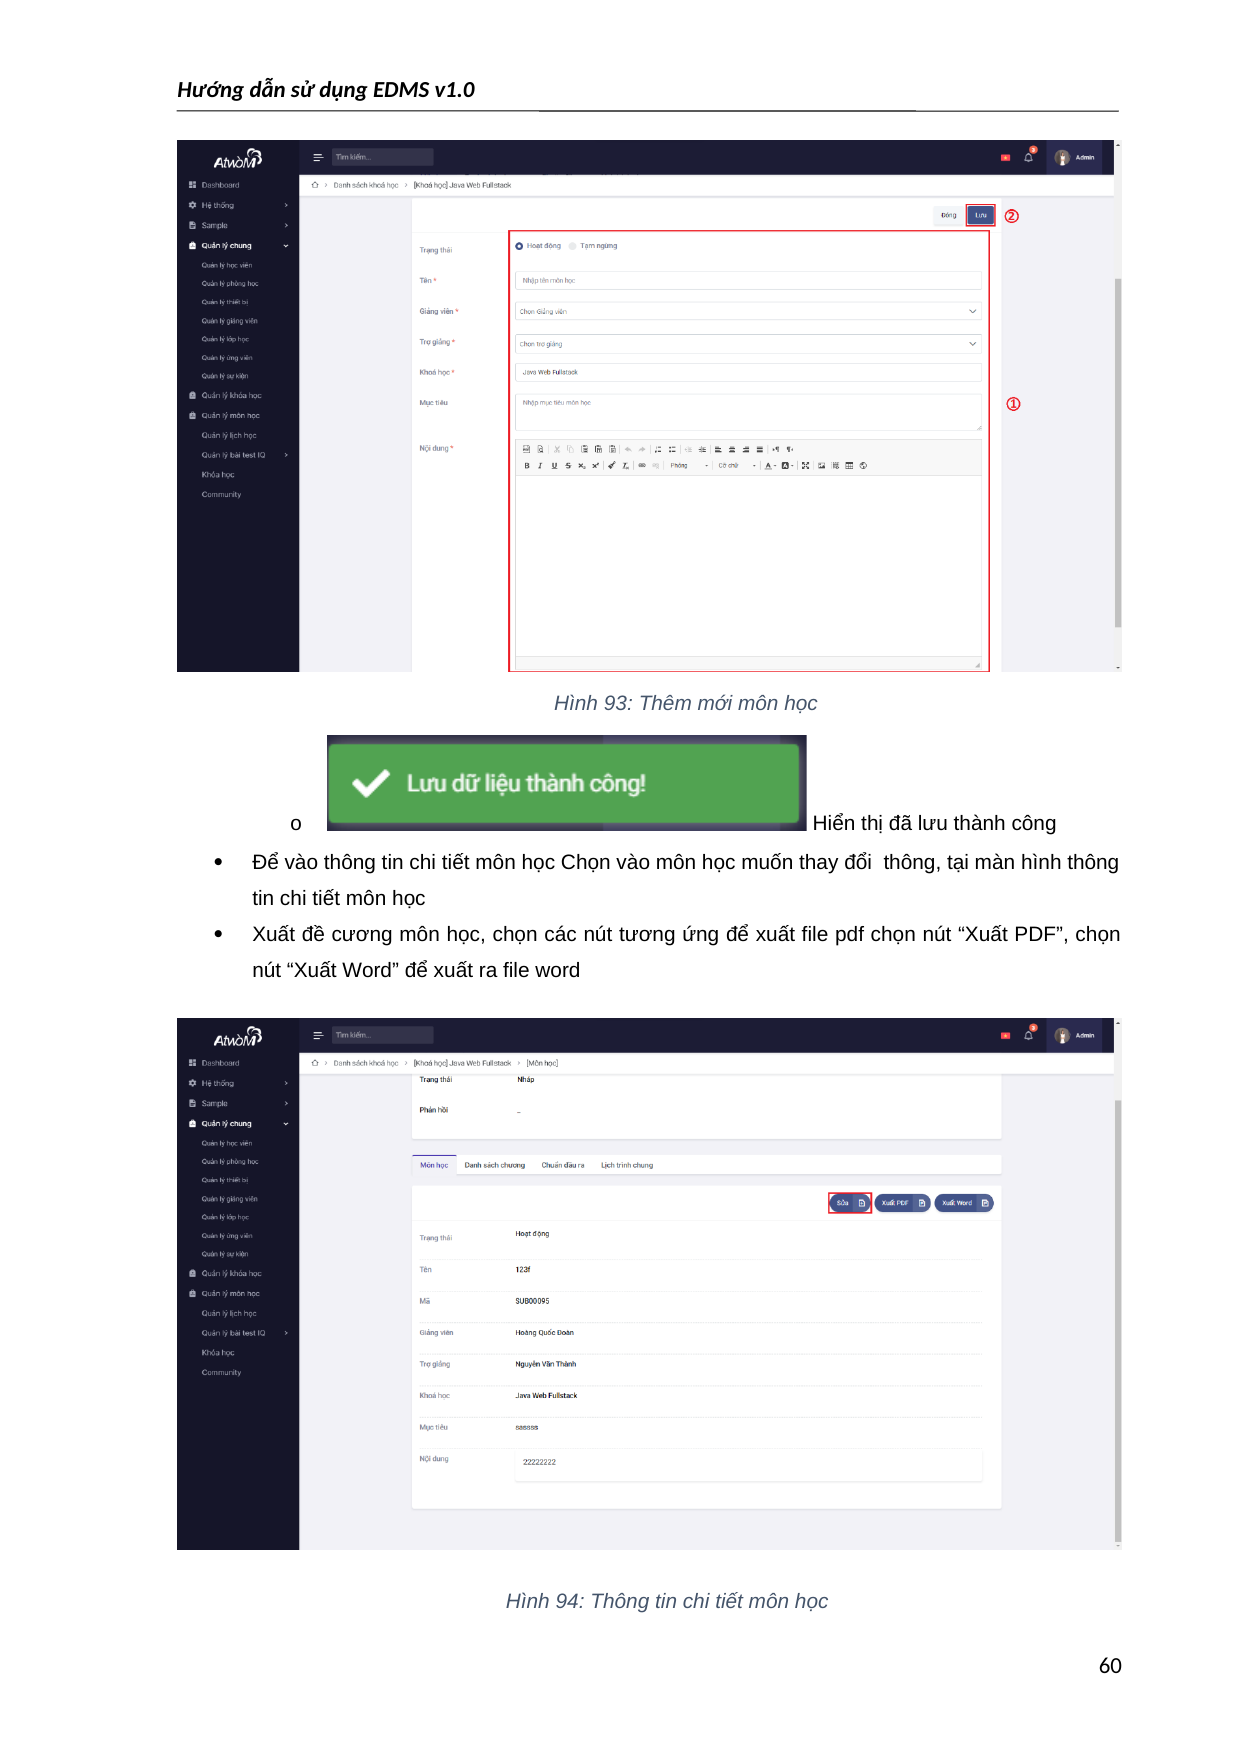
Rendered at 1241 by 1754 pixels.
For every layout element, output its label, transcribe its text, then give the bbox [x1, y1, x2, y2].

text Hình 5.3.3 : Thêm mới môn học [252, 691, 1122, 714]
picture [327, 735, 807, 831]
picture [177, 140, 1122, 672]
list Để vào thông tin chi tiết môn học Chọn vào môn học muốn thay đổi thông, tại màn hình thông tin chi tiết môn học [214, 850, 1122, 910]
text Hình 5.3.4 : Thông tin chi tiết môn học [214, 1589, 1122, 1613]
picture [177, 1018, 1122, 1550]
list Xuất đề cương môn học, chọn các nút tương ứng để xuất file pdf chọn nút “Xuất PDF”, chọn nút “Xuất Word” để xuất ra file word [214, 922, 1122, 982]
